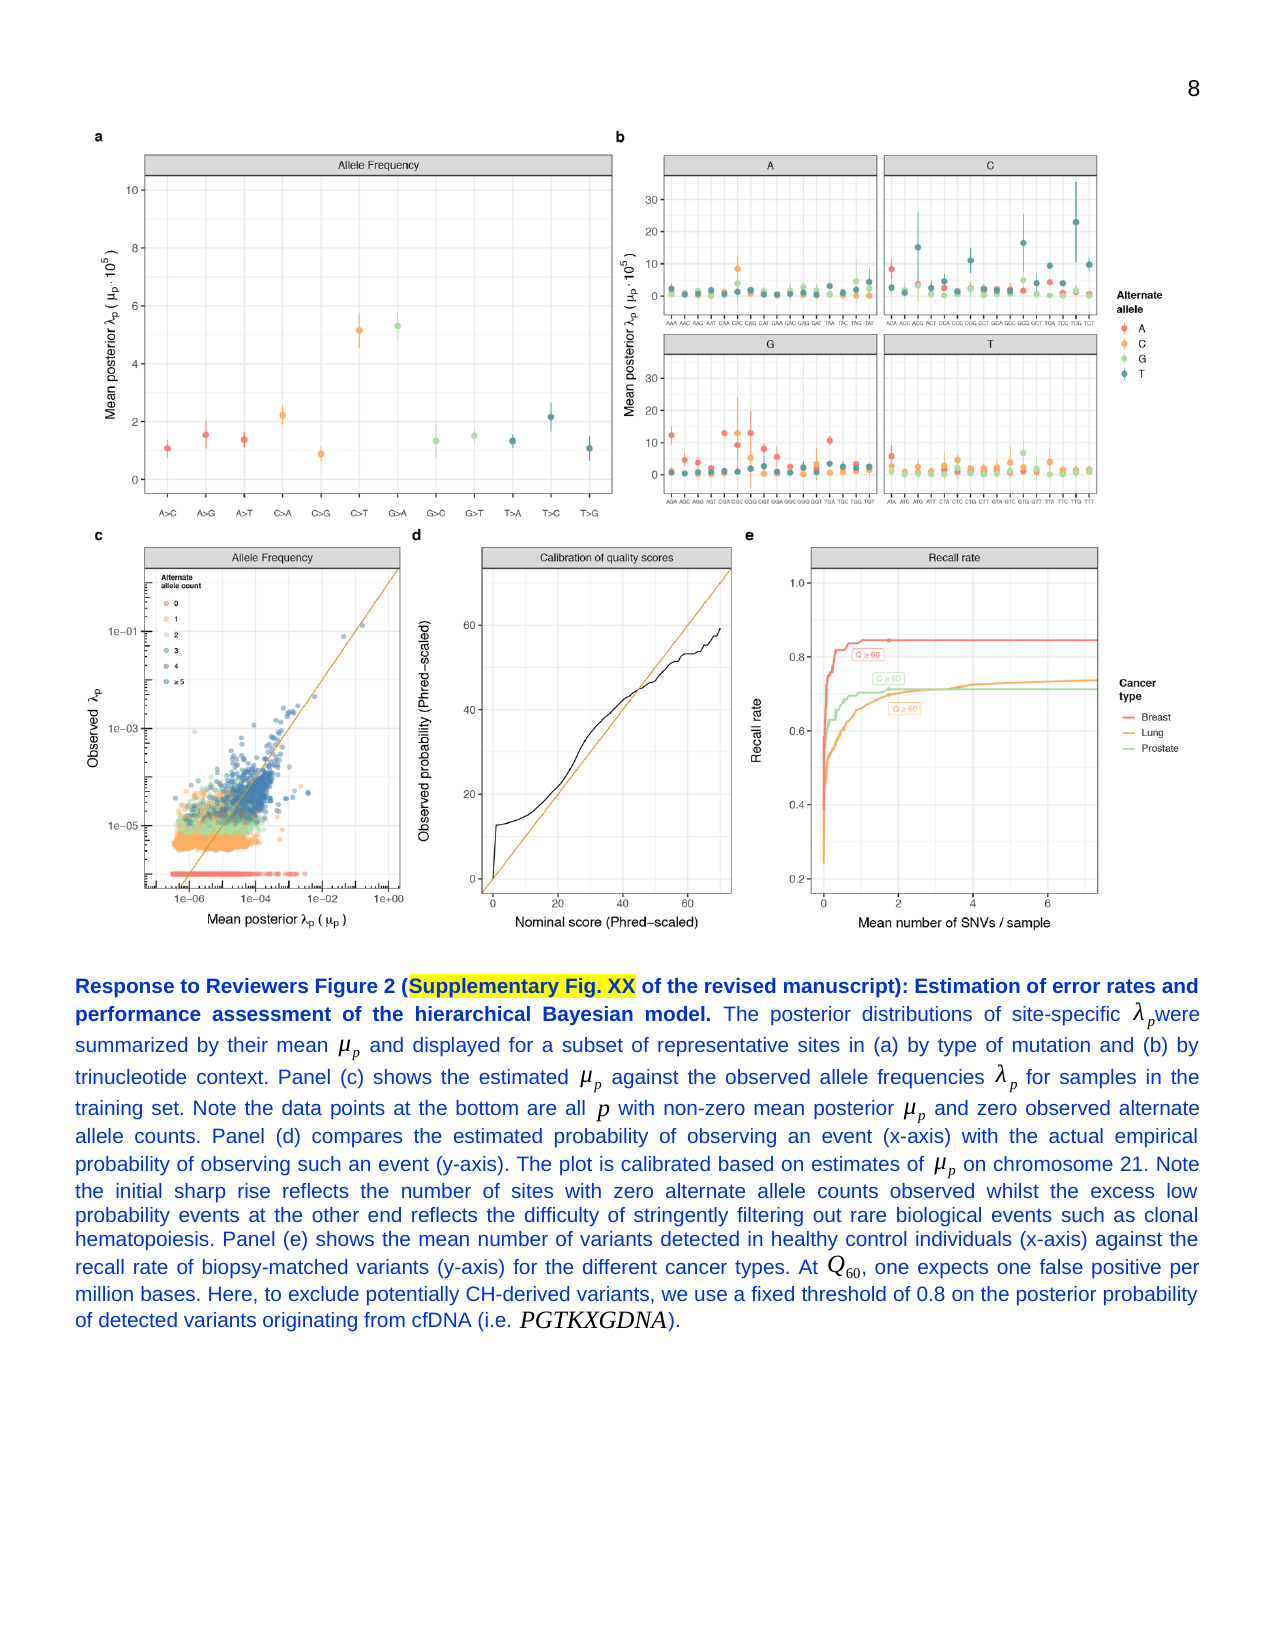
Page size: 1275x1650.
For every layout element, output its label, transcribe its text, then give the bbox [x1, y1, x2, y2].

picture [80, 127, 1195, 932]
text Response to Reviewers Figure 2 (Supplementary Fig. XX of the revised manuscript): Estimation of error rates and performance assessment of the hierarchical Bayesian model. The posterior distributions of site-specific were summarized by their mean and displayed for a subset of representative sites in (a) by type of mutation and (b) by trinucleotide context. Panel (c) shows the estimated against the observed allele frequencies for samples in the training set. Note the data points at the bottom are all with non-zero mean posterior and zero observed alternate allele counts. Panel (d) compares the estimated probability of observing an event (x-axis) with the actual empirical probability of observing such an event (y-axis). The plot is calibrated based on estimates of on chromosome 21. Note the initial sharp rise reflects the number of sites with zero alternate allele counts observed whilst the excess low probability events at the other end reflects the difficulty of stringently filtering out rare biological events such as clonal hematopoiesis. Panel (e) shows the mean number of variants detected in healthy control individuals (x-axis) against the recall rate of biopsy-matched variants (y-axis) for the different cancer types. At , one expects one false positive per million bases. Here, to exclude potentially CH-derived variants, we use a fixed threshold of 0.8 on the posterior probability of detected variants originating from cfDNA (i.e. ). [75, 974, 1200, 1334]
